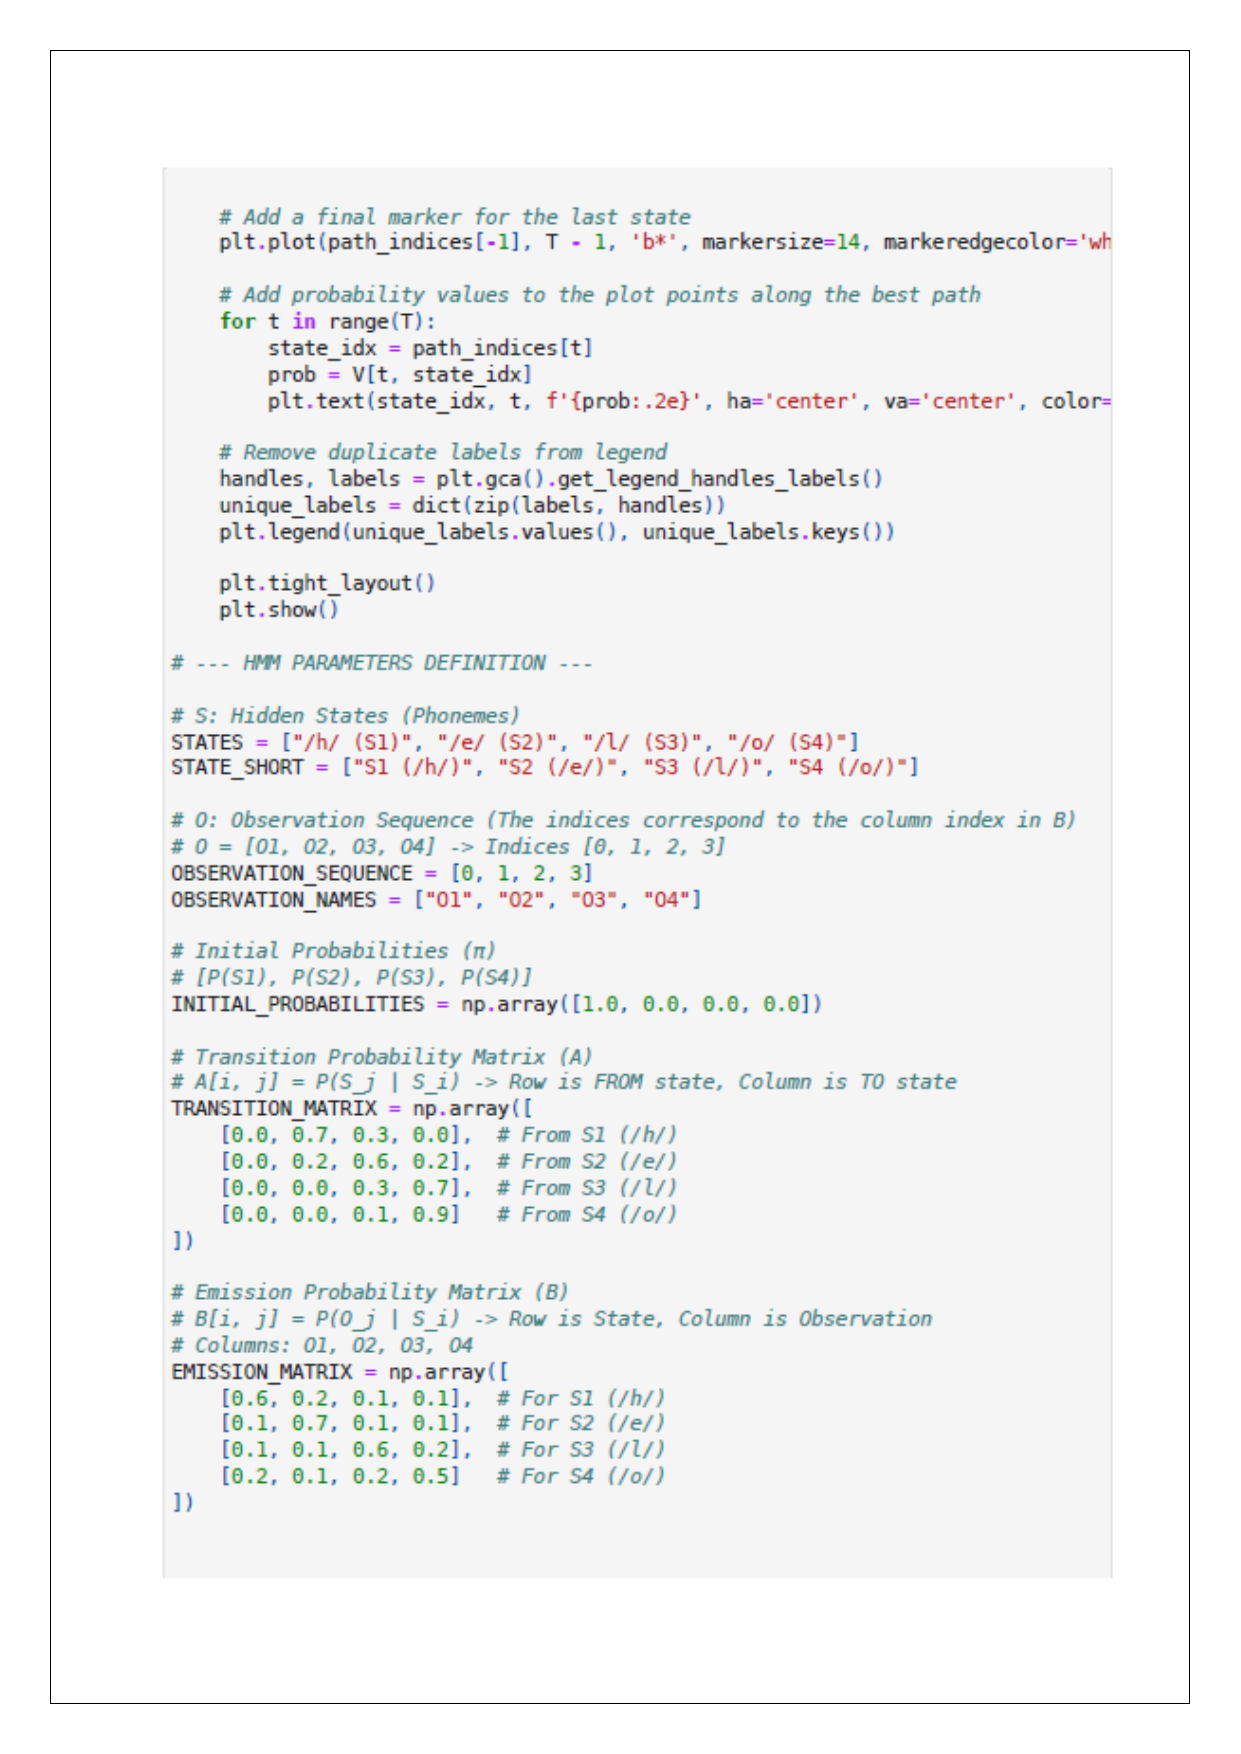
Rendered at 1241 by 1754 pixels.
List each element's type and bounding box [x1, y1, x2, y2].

picture [150, 150, 1115, 1604]
